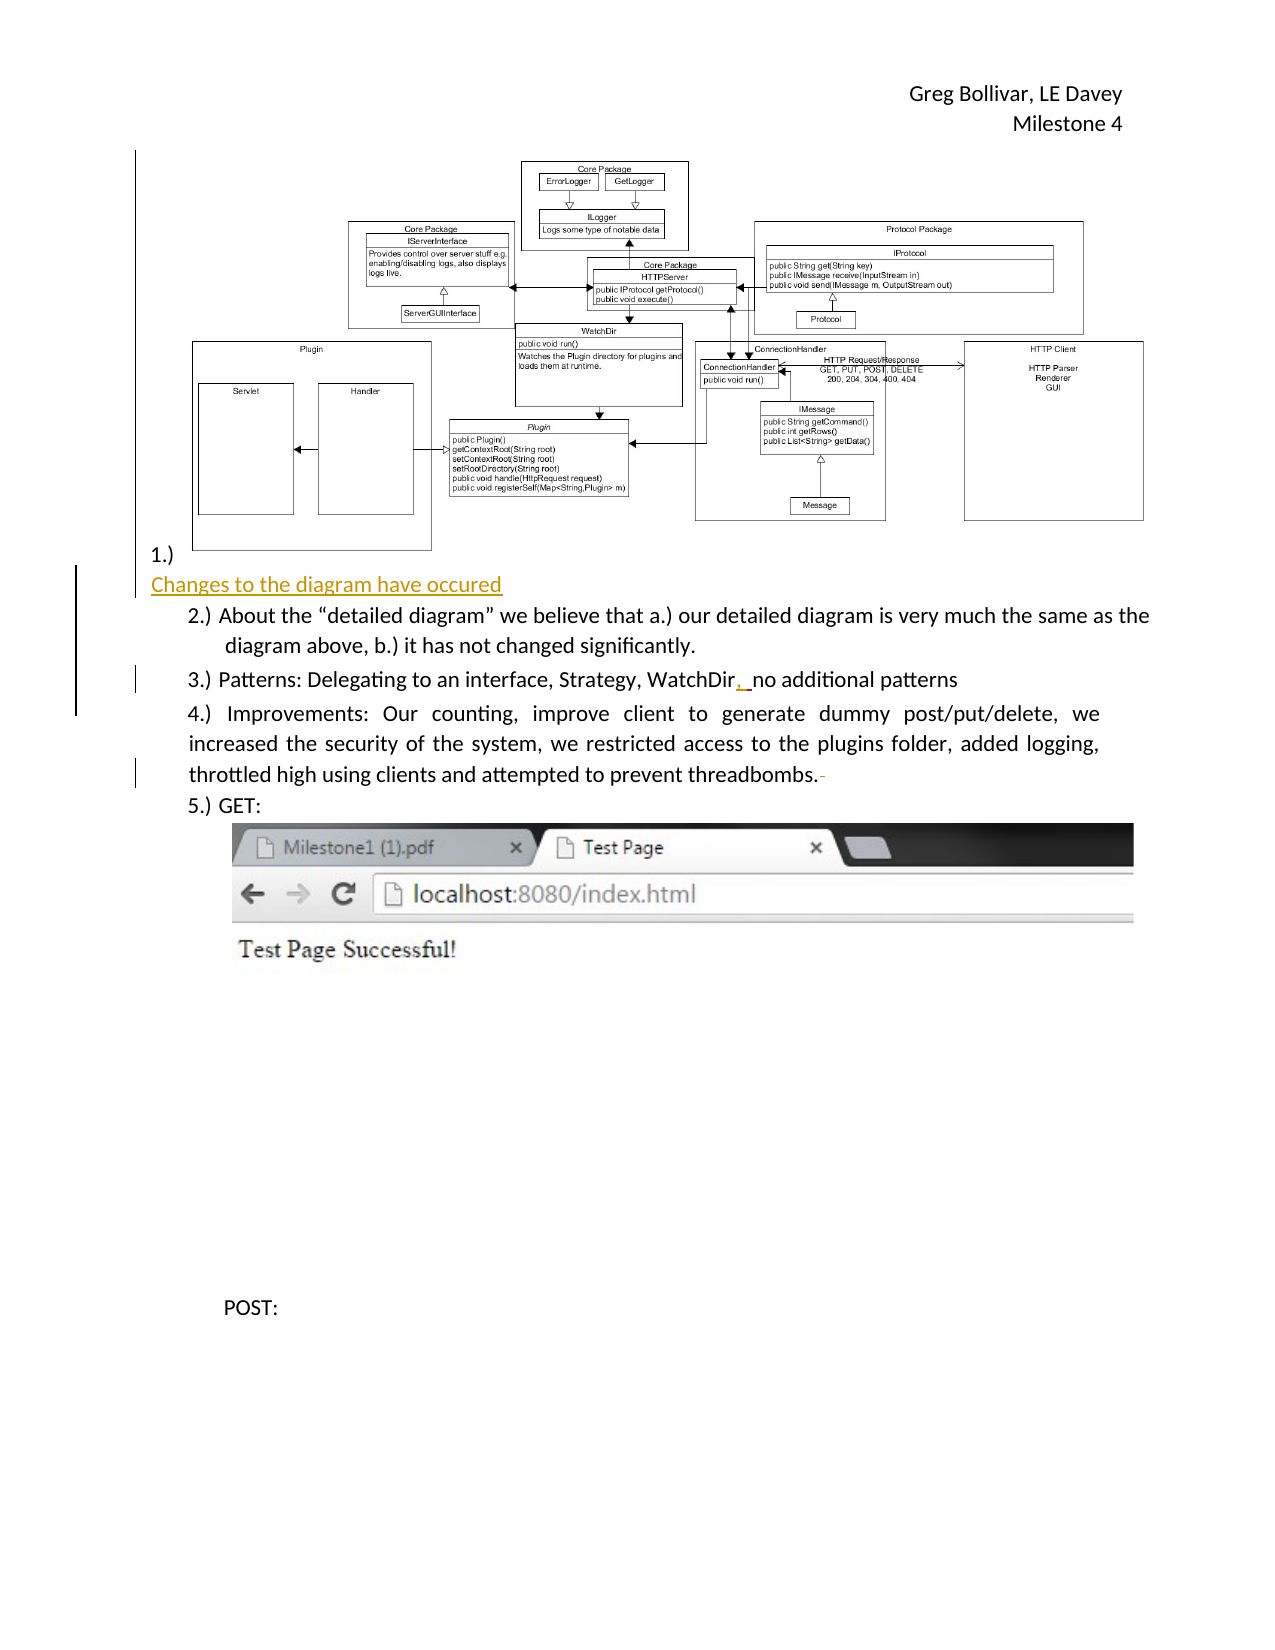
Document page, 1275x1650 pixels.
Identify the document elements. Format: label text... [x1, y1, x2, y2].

text 5.) GET: [187, 792, 1101, 820]
text POST: [223, 1293, 1205, 1321]
text 3.) Patterns: Delegating to an interface, Strategy, WatchDir no additional patterns [187, 665, 1205, 693]
text 4.) Improvements: Our counting, improve client to generate dummy post/put/delete, we increased the security of the system, we restricted access to the plugins folder, added logging, throttled high using clients and attempted to prevent threadbombs. [187, 699, 1101, 788]
text 2.) About the “detailed diagram” we believe that a.) our detailed diagram is very much the same as the diagram above, b.) it has not changed significantly. [187, 601, 1153, 660]
picture [180, 150, 1155, 563]
picture [232, 823, 1134, 1291]
